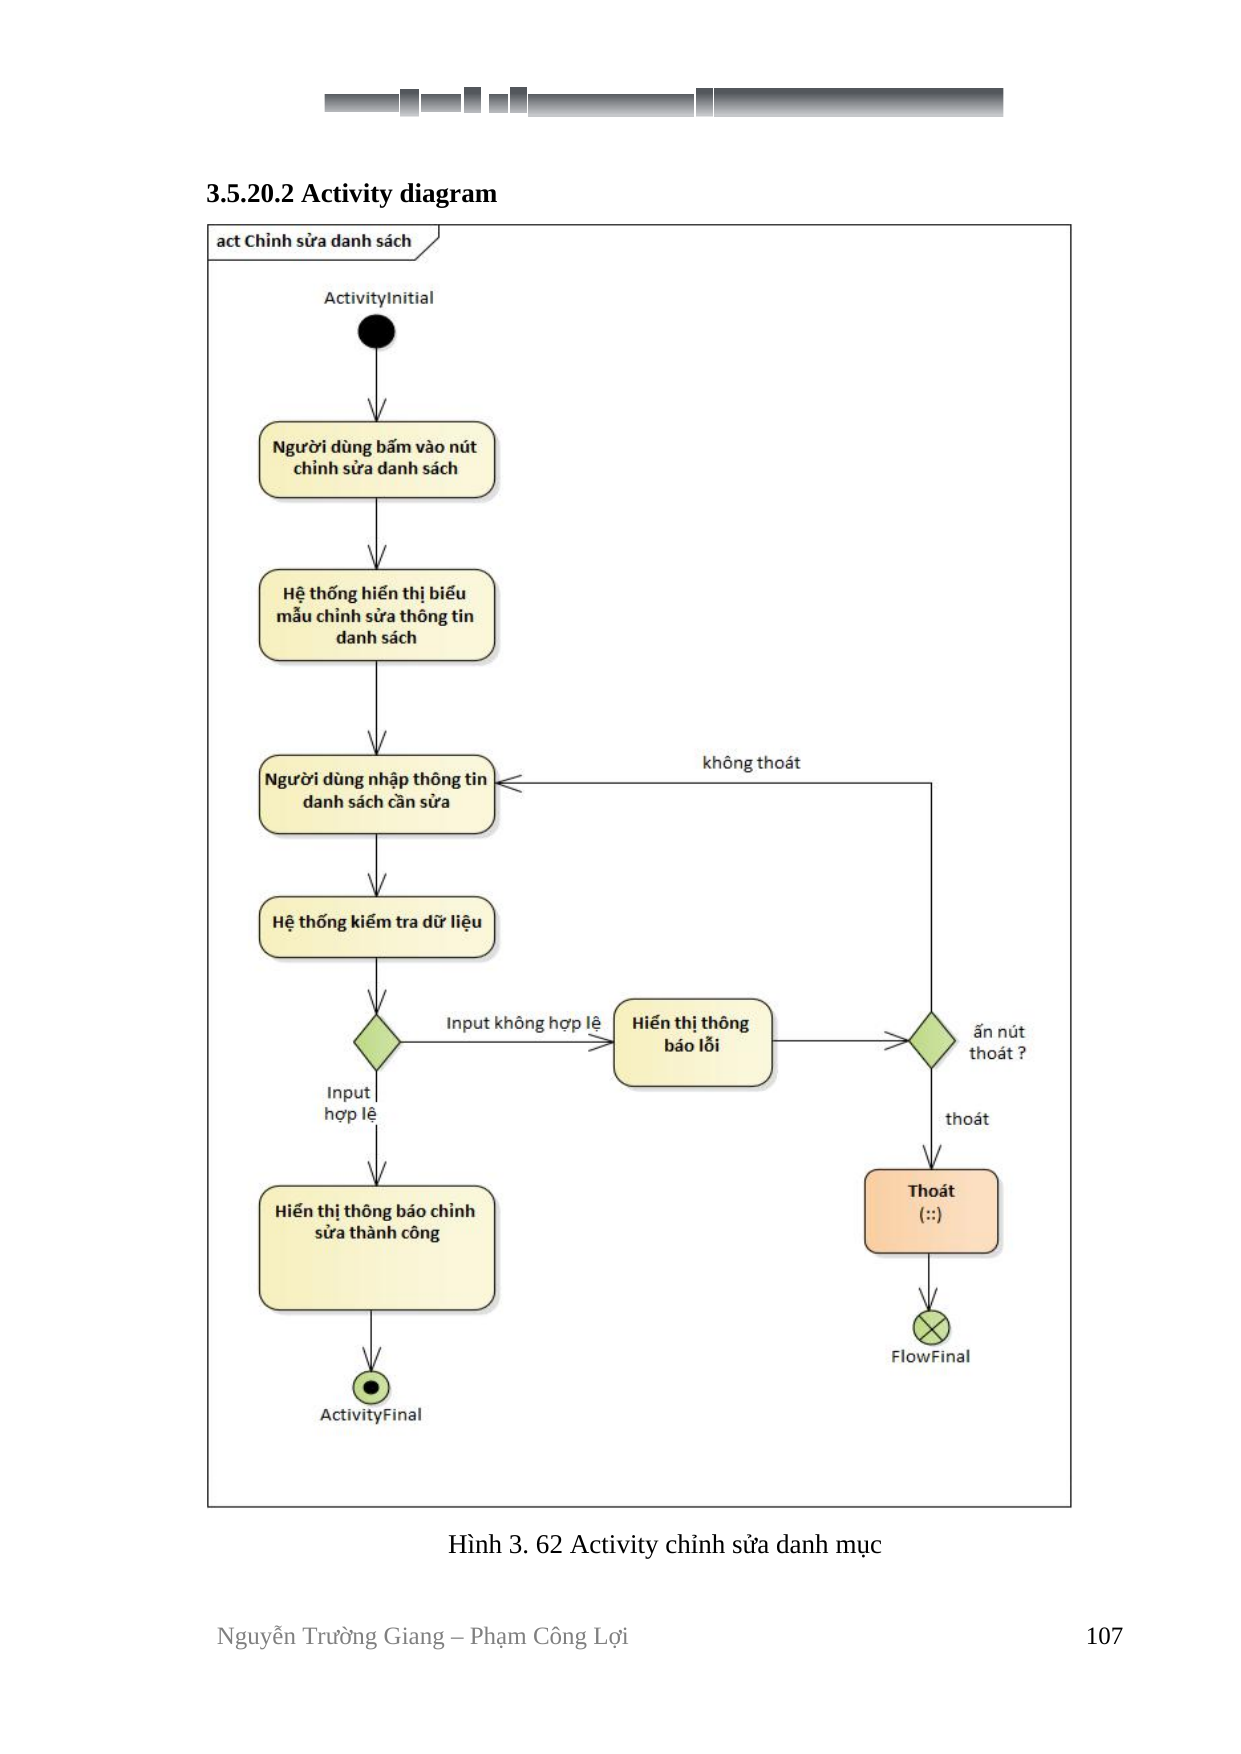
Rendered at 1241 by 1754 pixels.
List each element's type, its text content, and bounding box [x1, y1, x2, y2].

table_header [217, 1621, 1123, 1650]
text 3.5.20.2 Activity diagram [206, 177, 1123, 208]
picture [206, 224, 1073, 1509]
text Hình 3. 62 Activity chỉnh sửa danh mục [448, 1528, 1123, 1559]
picture [324, 87, 1004, 117]
